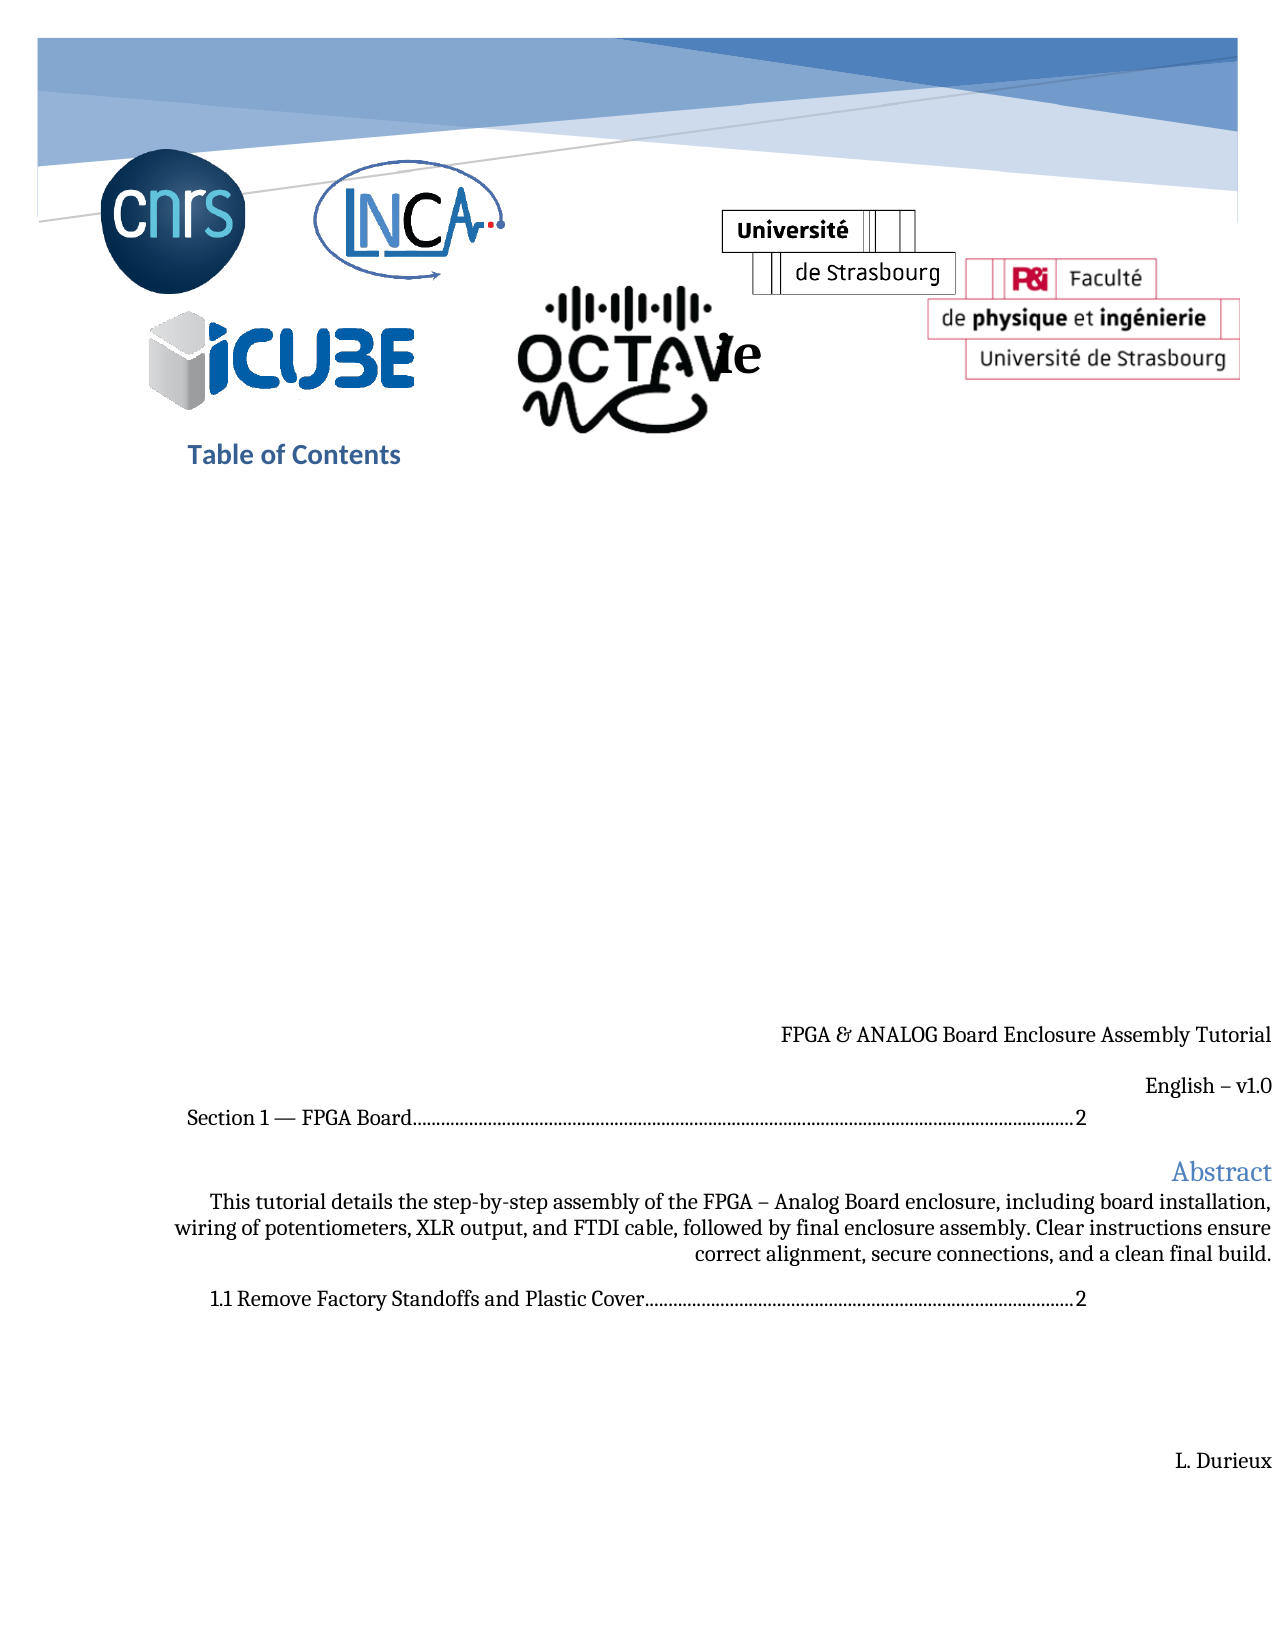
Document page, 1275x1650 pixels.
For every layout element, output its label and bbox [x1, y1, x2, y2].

picture [148, 311, 414, 410]
picture [37, 37, 1240, 438]
